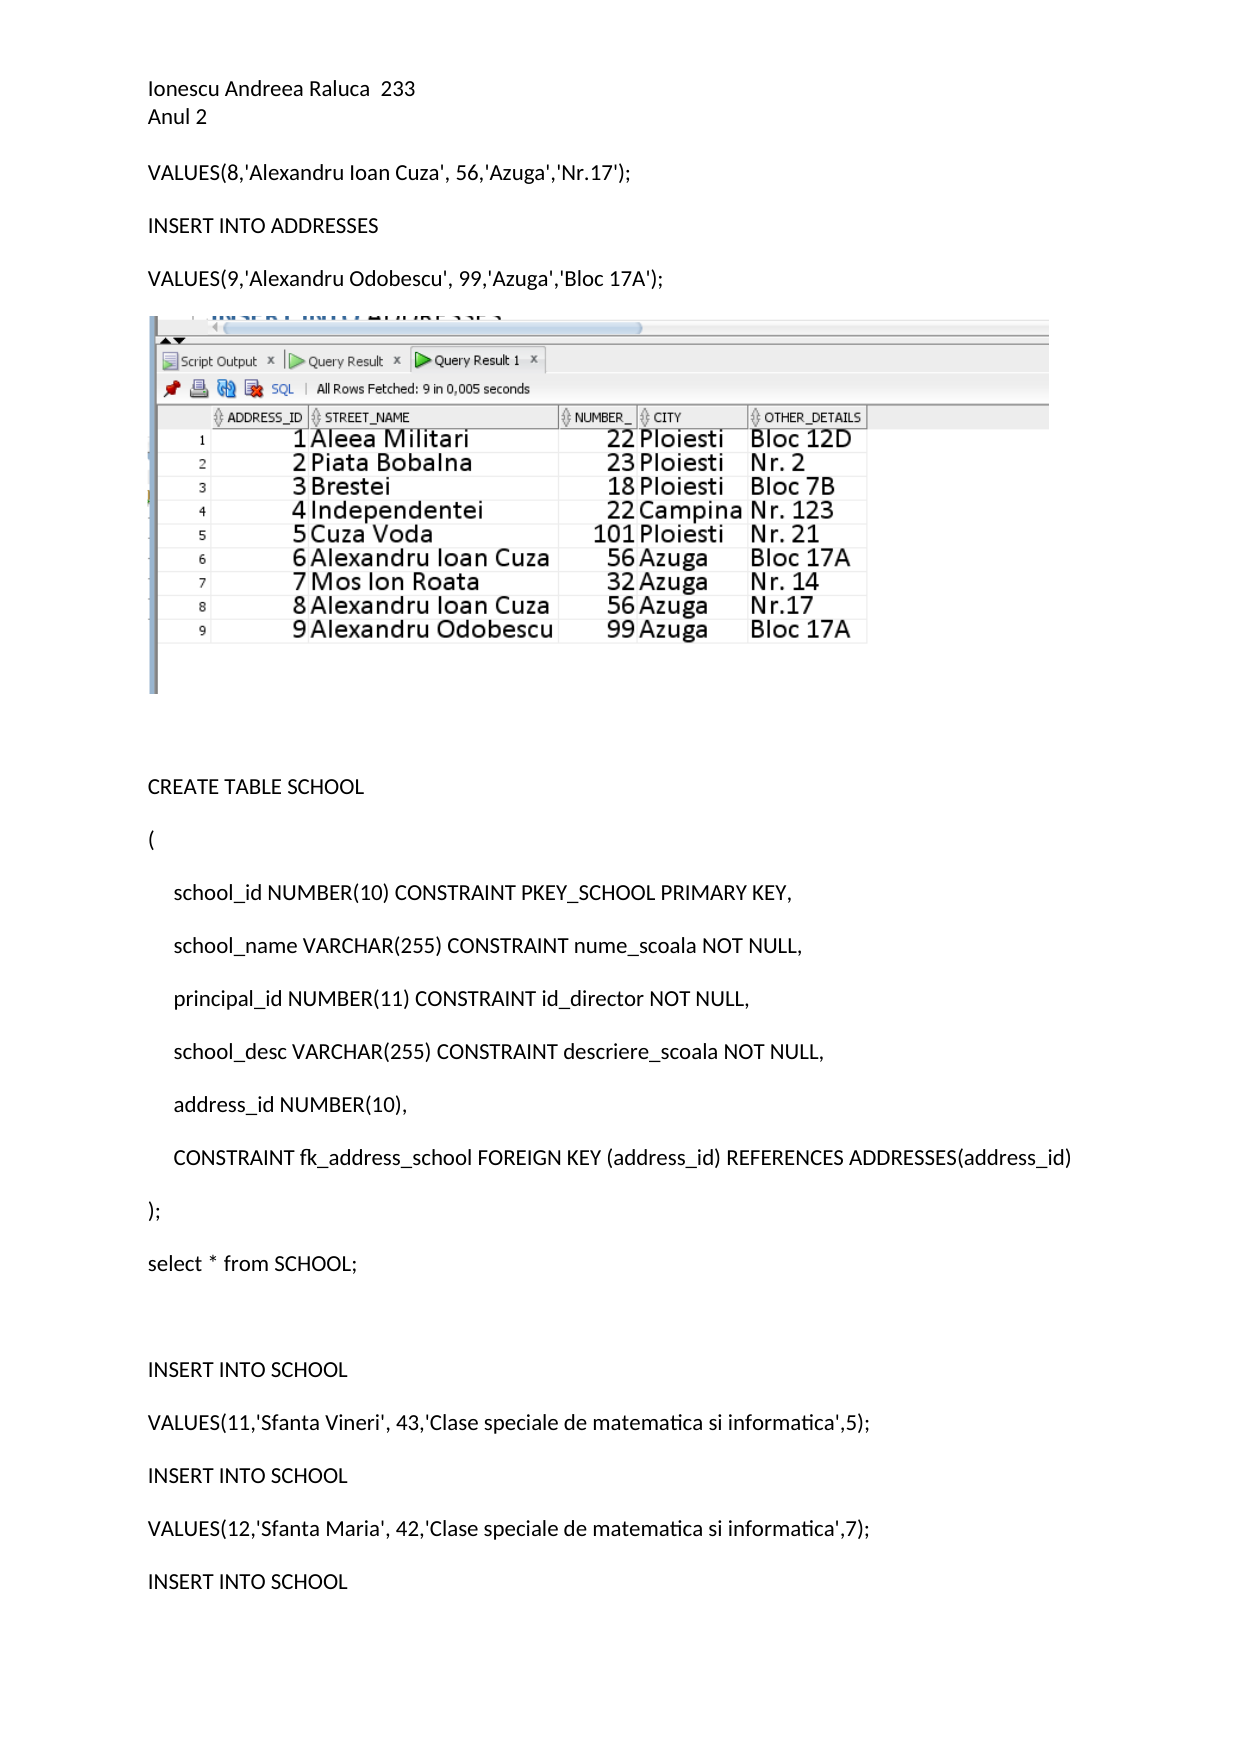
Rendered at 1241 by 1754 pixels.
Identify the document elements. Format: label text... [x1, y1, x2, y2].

text ( [148, 825, 1093, 853]
text INSERT INTO ADDRESSES [148, 211, 1093, 239]
text INSERT INTO SCHOOL [148, 1355, 1093, 1383]
text VALUES(11,'Sfanta Vineri', 43,'Clase speciale de matematica si informatica',5); [148, 1408, 1093, 1436]
text school_desc VARCHAR(255) CONSTRAINT descriere_scoala NOT NULL, [148, 1037, 1093, 1065]
text ); [148, 1196, 1093, 1224]
text CONSTRAINT fk_address_school FOREIGN KEY (address_id) REFERENCES ADDRESSES(address_id) [148, 1143, 1093, 1171]
text VALUES(8,'Alexandru Ioan Cuza', 56,'Azuga','Nr.17'); [148, 158, 1093, 186]
text select * from SCHOOL; [148, 1249, 1093, 1277]
text CREATE TABLE SCHOOL [148, 772, 1093, 800]
text VALUES(12,'Sfanta Maria', 42,'Clase speciale de matematica si informatica',7); [148, 1514, 1093, 1542]
text address_id NUMBER(10), [148, 1090, 1093, 1118]
text INSERT INTO SCHOOL [148, 1567, 1093, 1595]
text principal_id NUMBER(11) CONSTRAINT id_director NOT NULL, [148, 984, 1093, 1012]
picture [147, 316, 1049, 694]
text INSERT INTO SCHOOL [148, 1461, 1093, 1489]
text school_id NUMBER(10) CONSTRAINT PKEY_SCHOOL PRIMARY KEY, [148, 878, 1093, 906]
text school_name VARCHAR(255) CONSTRAINT nume_scoala NOT NULL, [148, 931, 1093, 959]
text VALUES(9,'Alexandru Odobescu', 99,'Azuga','Bloc 17A'); [148, 264, 1093, 292]
